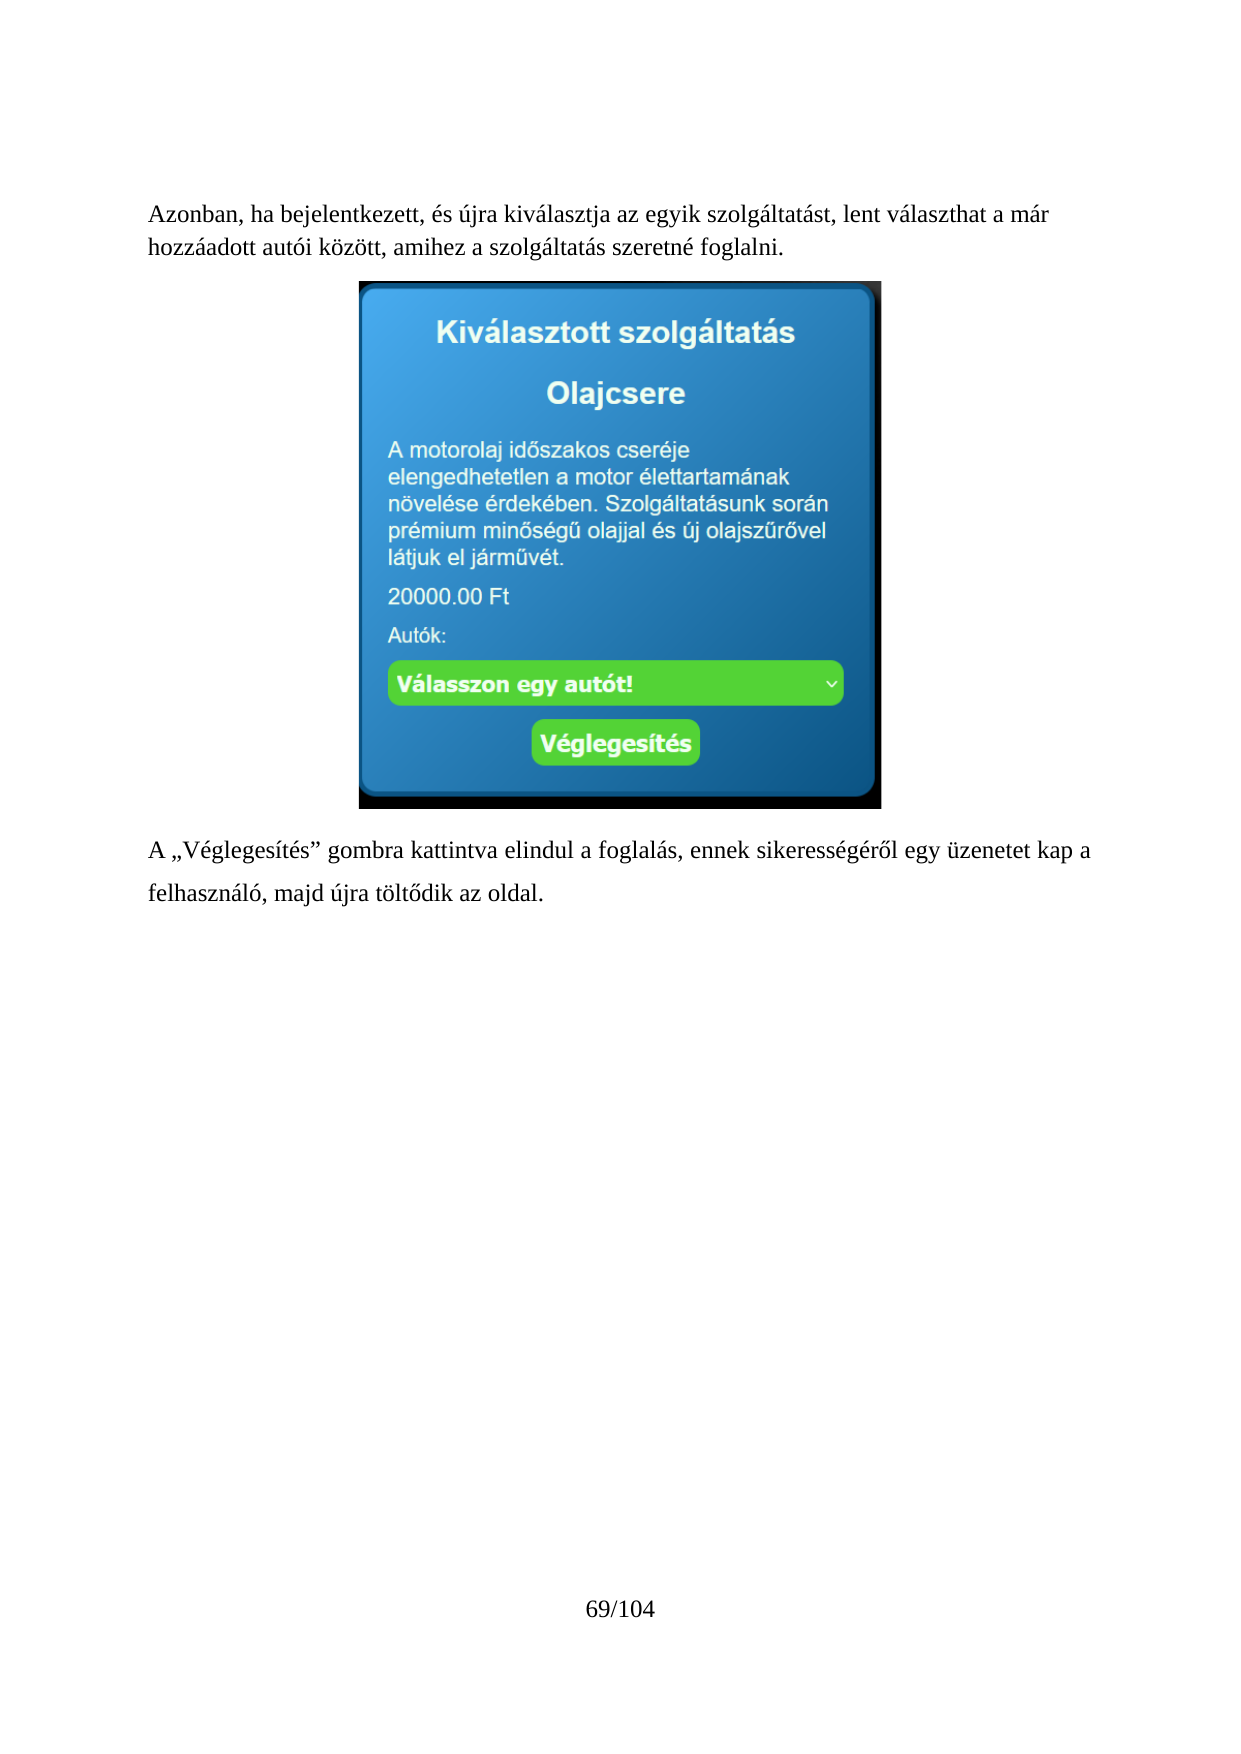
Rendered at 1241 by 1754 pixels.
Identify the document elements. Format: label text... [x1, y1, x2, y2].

text A „Véglegesítés” gombra kattintva elindul a foglalás, ennek sikerességéről egy üzenetet kap a felhasználó, majd újra töltődik az oldal. [148, 835, 1092, 907]
picture [358, 281, 882, 809]
text Azonban, ha bejelentkezett, és újra kiválasztja az egyik szolgáltatást, lent választhat a már hozzáadott autói között, amihez a szolgáltatás szeretné foglalni. [148, 199, 1092, 261]
